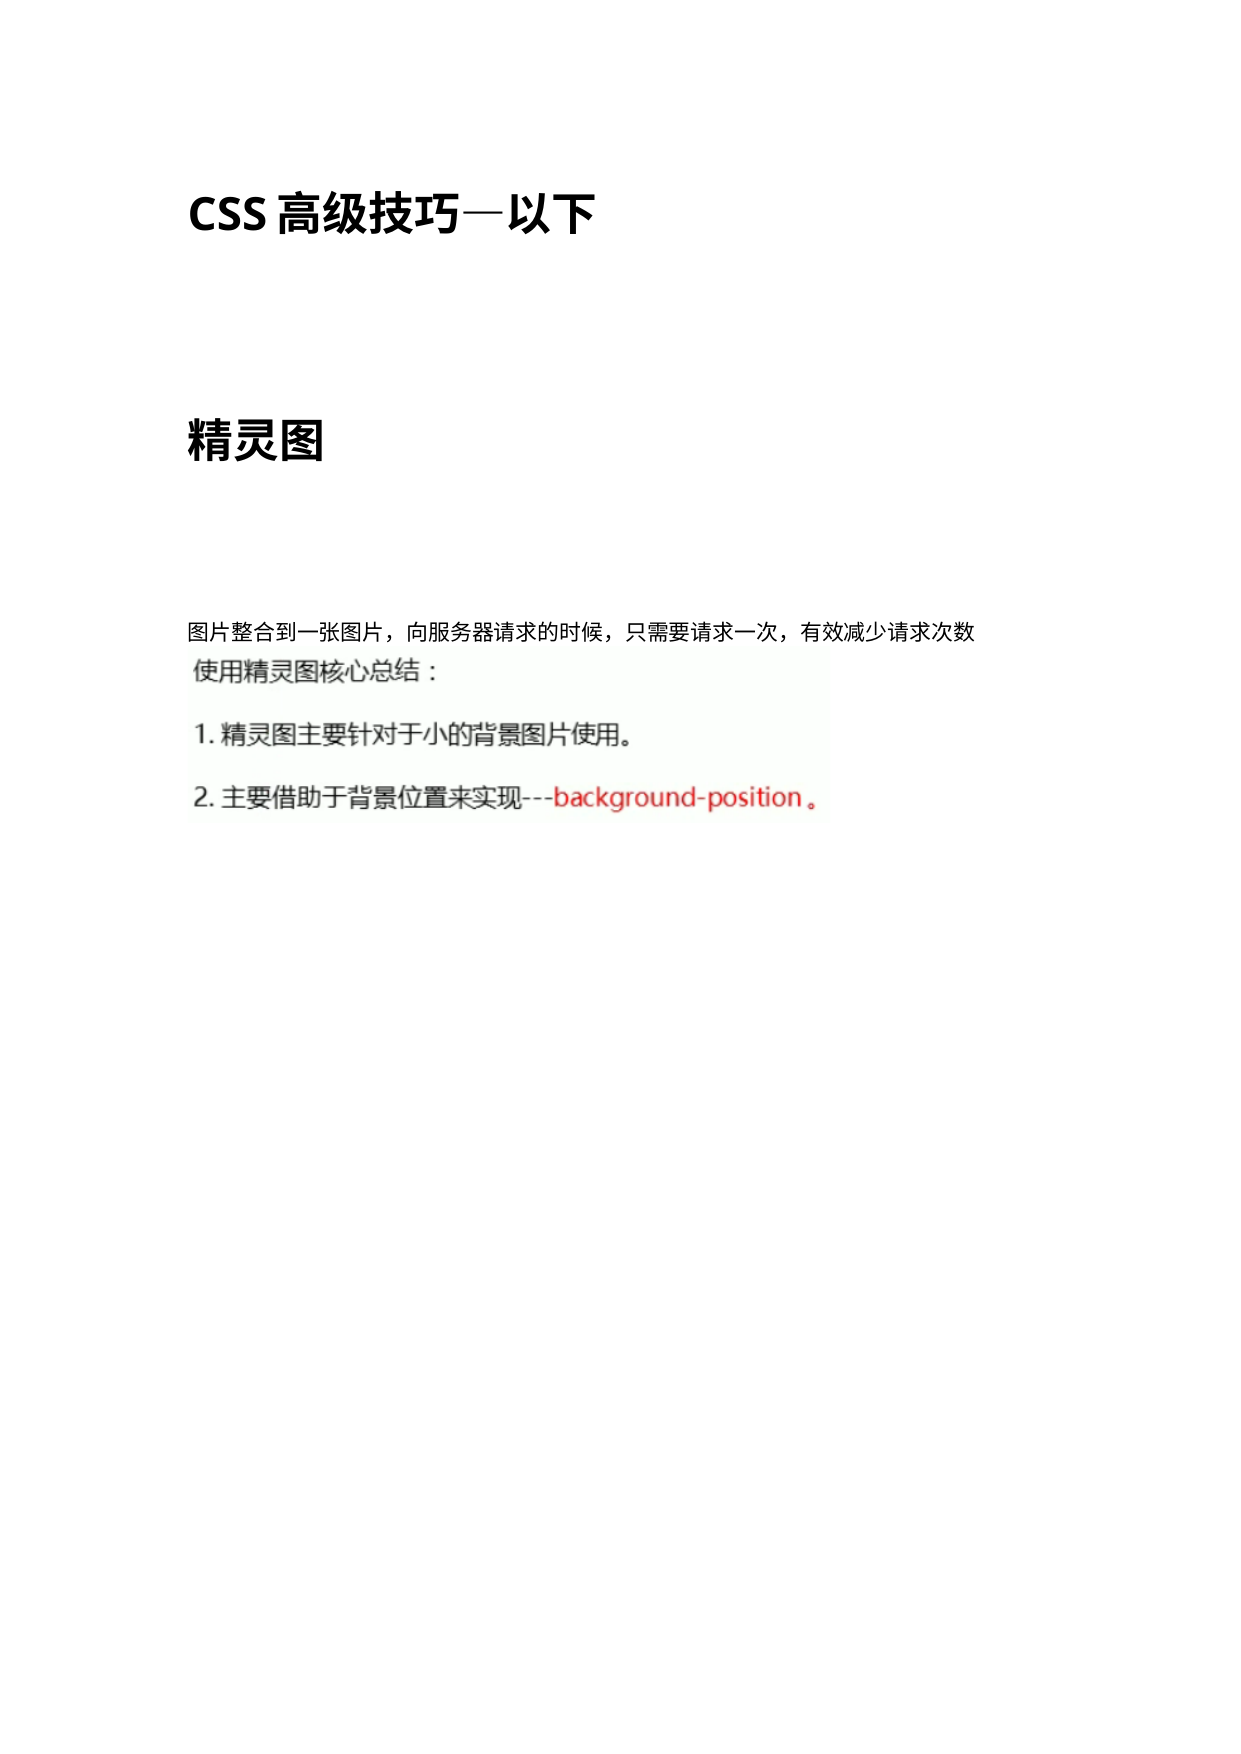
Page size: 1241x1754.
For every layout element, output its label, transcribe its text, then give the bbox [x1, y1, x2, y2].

subtitle 精灵图 [187, 389, 1053, 486]
picture [187, 646, 831, 823]
subtitle CSS高级技巧—以下 [187, 162, 1053, 259]
text 图片整合到一张图片，向服务器请求的时候，只需要请求一次，有效减少请求次数 [187, 614, 1053, 647]
